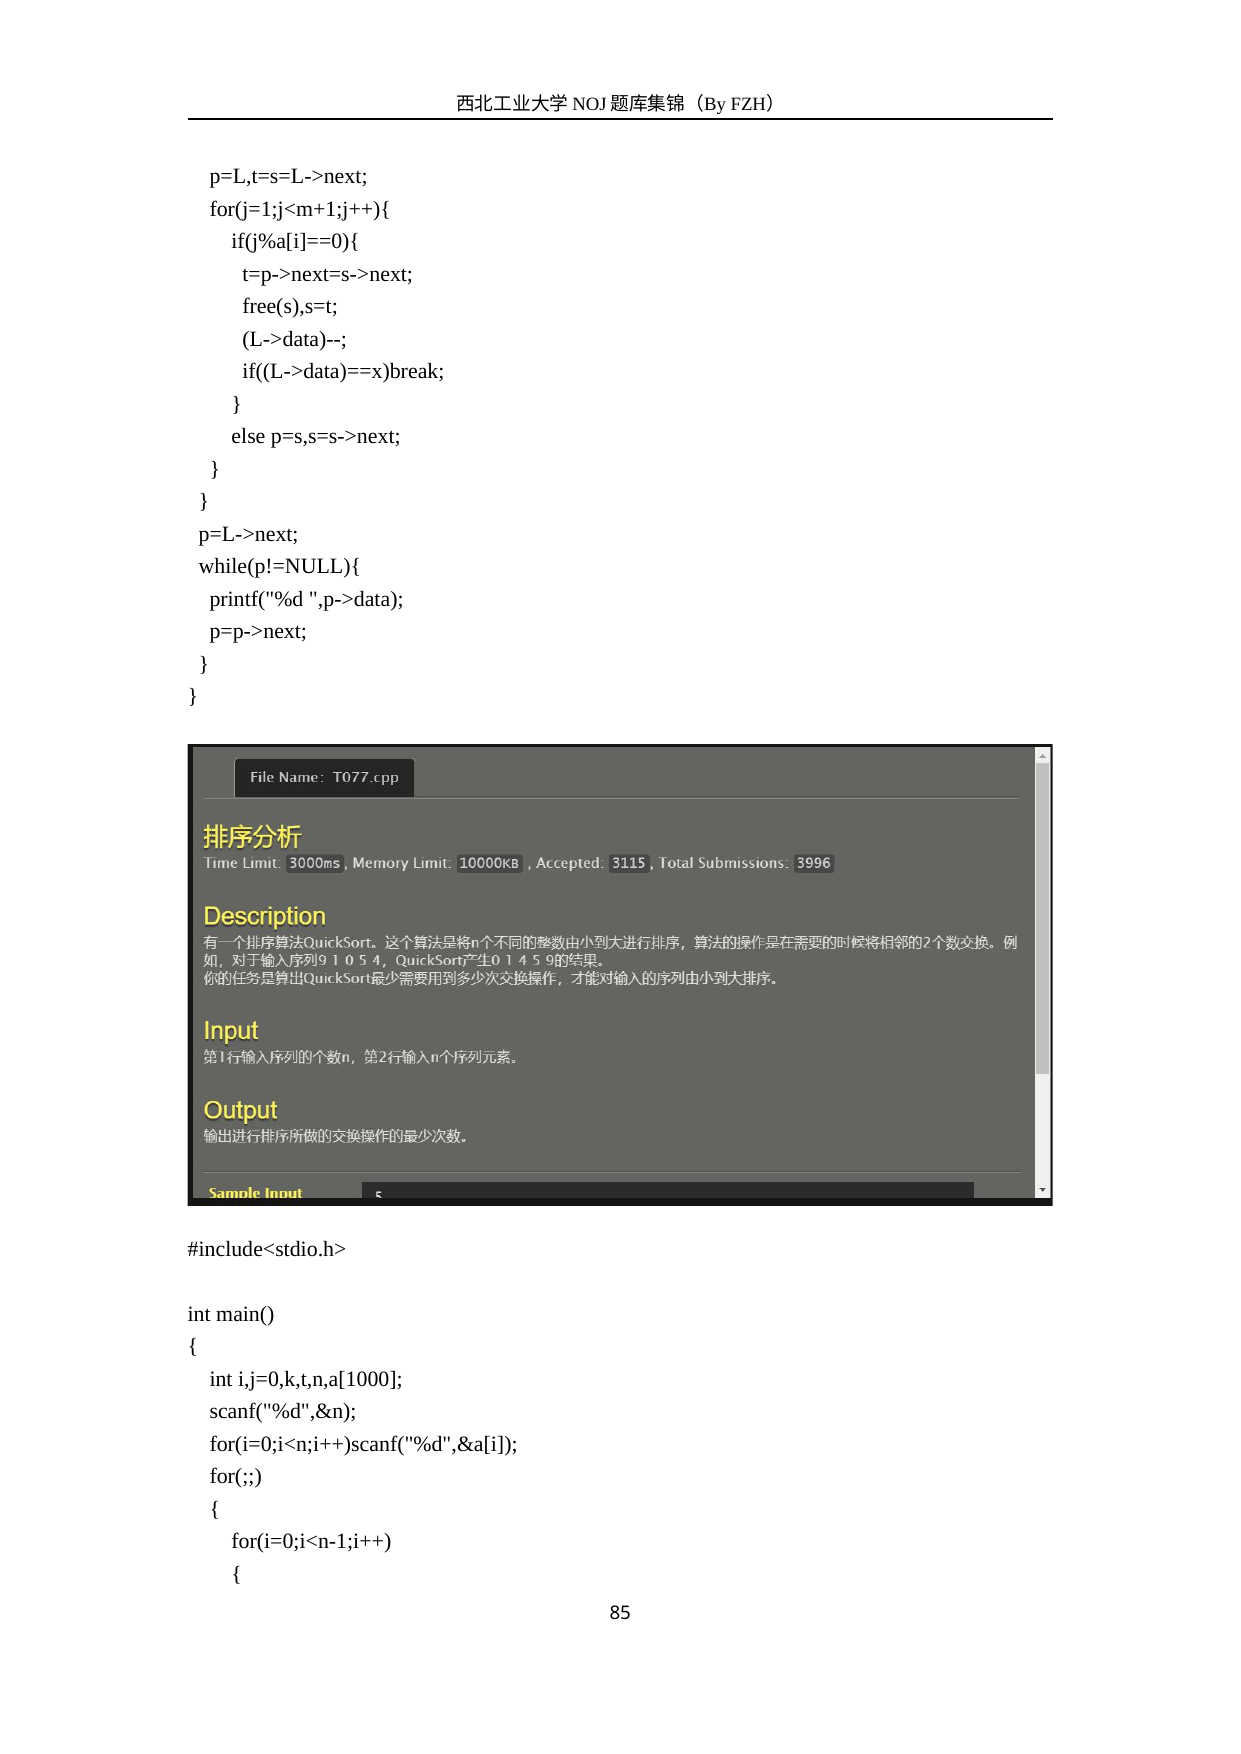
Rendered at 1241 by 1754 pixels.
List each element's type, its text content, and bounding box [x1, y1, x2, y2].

text for(i=0;i<n-1;i++) [187, 1525, 1053, 1557]
text } [187, 485, 1053, 517]
picture [187, 744, 1053, 1206]
text { [187, 1330, 1053, 1362]
text int main() [187, 1297, 1053, 1330]
text } [187, 452, 1053, 485]
text p=L->next; [187, 517, 1053, 550]
text (L->data)--; [187, 322, 1053, 355]
text for(j=1;j<m+1;j++){ [187, 192, 1053, 225]
text for(i=0;i<n;i++)scanf("%d",&a[i]); [187, 1427, 1053, 1460]
text while(p!=NULL){ [187, 550, 1053, 582]
text scanf("%d",&n); [187, 1395, 1053, 1427]
text { [187, 1557, 1053, 1590]
text p=p->next; [187, 615, 1053, 647]
text if(j%a[i]==0){ [187, 225, 1053, 257]
text for(;;) [187, 1460, 1053, 1492]
text } [187, 680, 1053, 712]
text { [187, 1492, 1053, 1525]
text if((L->data)==x)break; [187, 355, 1053, 387]
text t=p->next=s->next; [187, 257, 1053, 290]
text #include<stdio.h> [187, 1232, 1053, 1265]
text p=L,t=s=L->next; [187, 160, 1053, 192]
text int i,j=0,k,t,n,a[1000]; [187, 1362, 1053, 1395]
text printf("%d ",p->data); [187, 582, 1053, 615]
text } [187, 647, 1053, 680]
text free(s),s=t; [187, 290, 1053, 322]
text } [187, 387, 1053, 420]
text else p=s,s=s->next; [187, 420, 1053, 452]
